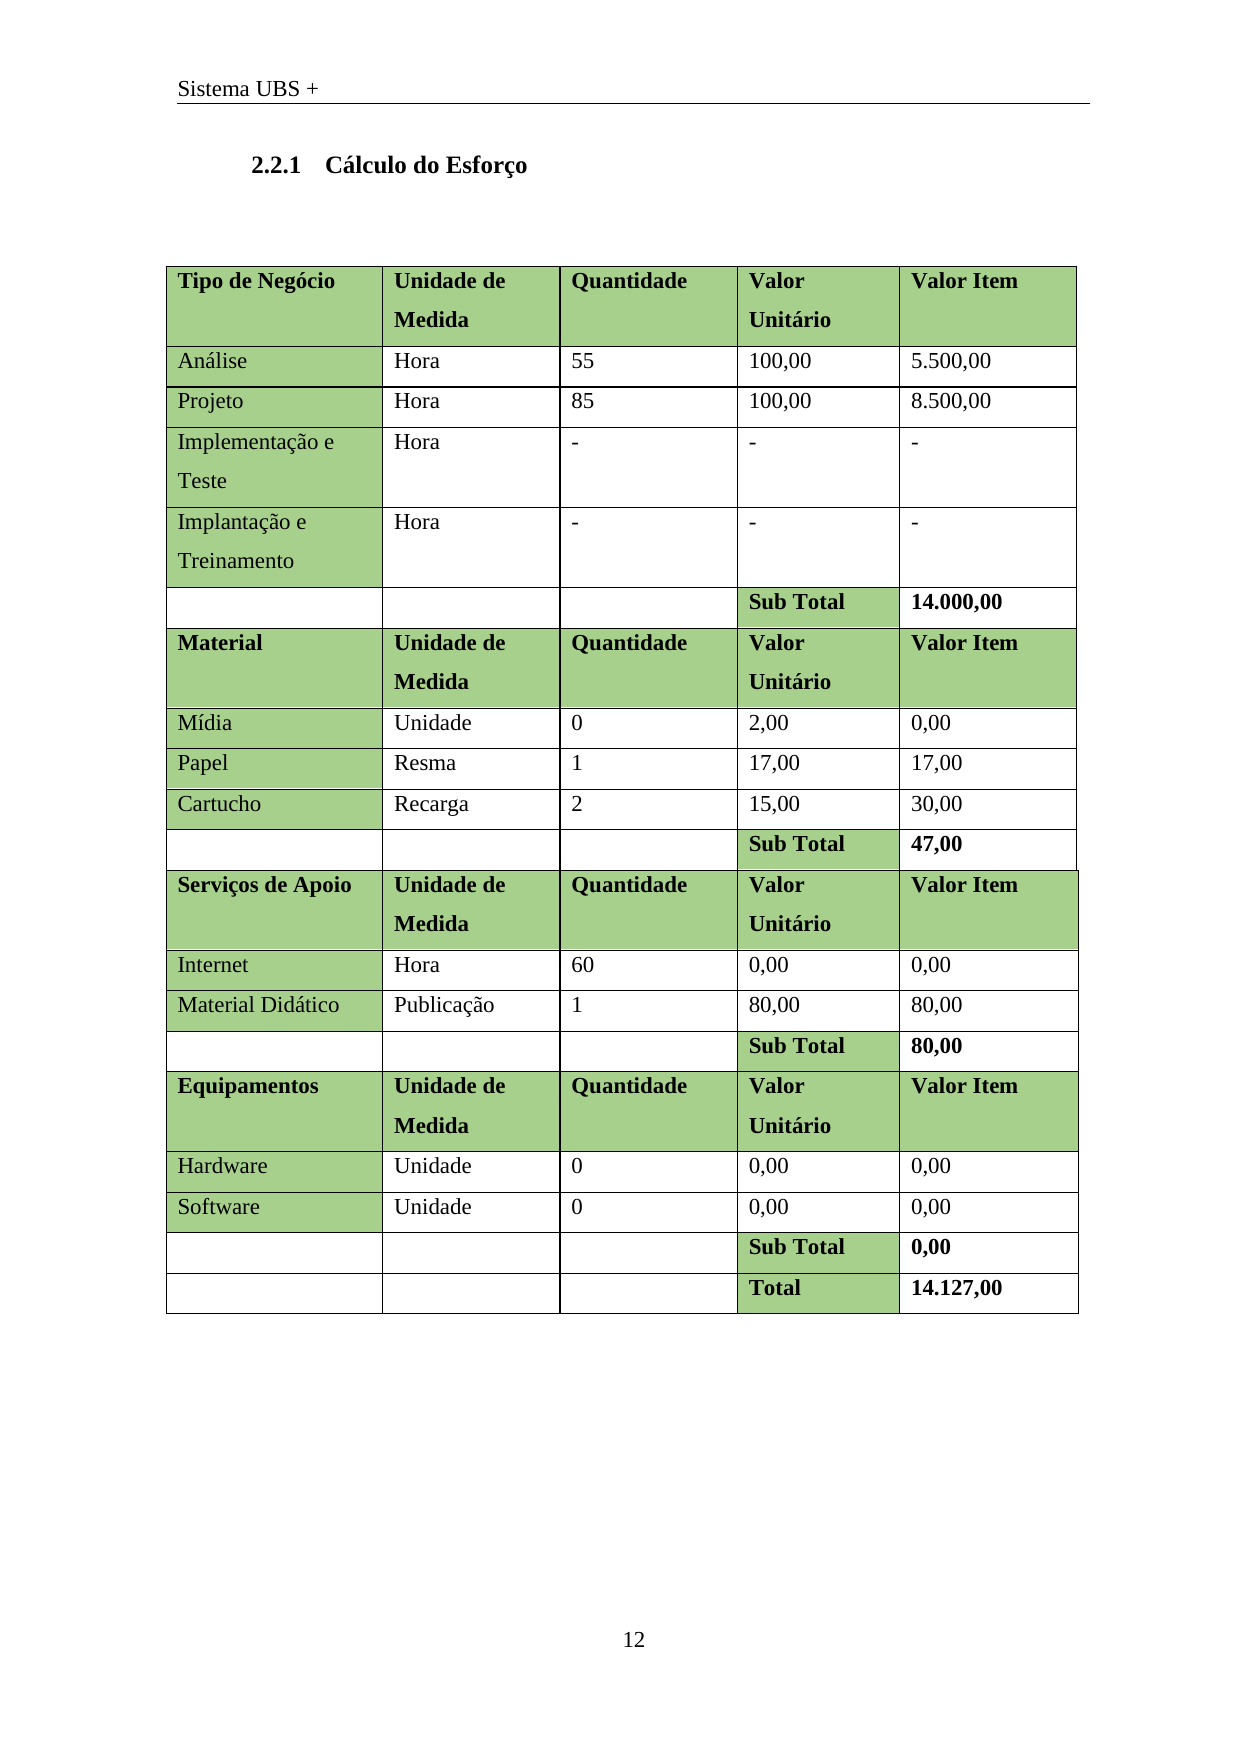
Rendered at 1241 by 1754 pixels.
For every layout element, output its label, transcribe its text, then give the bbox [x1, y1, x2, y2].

table_cell Sub Total [738, 830, 899, 869]
table_cell Sub Total [738, 1233, 899, 1273]
table_cell 17,00 [900, 749, 1076, 788]
table_cell 0,00 [900, 1152, 1078, 1192]
table_cell 85 [561, 388, 737, 427]
table_cell Projeto [167, 388, 382, 427]
table_cell 47,00 [900, 830, 1076, 869]
table_cell - [561, 508, 737, 587]
table_cell 100,00 [738, 347, 899, 386]
table_cell Hora [383, 951, 559, 990]
table_header Unidade de Medida [383, 267, 559, 346]
table_cell [167, 830, 382, 869]
table_cell Análise [167, 347, 382, 386]
table_cell 0,00 [900, 1233, 1078, 1273]
table_cell 2 [561, 790, 737, 829]
table_cell Unidade [383, 1193, 559, 1232]
table_cell - [738, 428, 899, 507]
table_cell Hora [383, 388, 559, 427]
table_cell Serviços de Apoio [167, 871, 382, 949]
table_cell Publicação [383, 991, 559, 1031]
table_cell [383, 830, 559, 869]
table_cell [561, 830, 737, 869]
table_cell 0 [561, 709, 737, 748]
table_cell [167, 588, 382, 627]
table_cell Hora [383, 508, 559, 587]
table_cell 0,00 [900, 951, 1078, 990]
table_cell [383, 588, 559, 627]
table_cell [167, 1233, 382, 1273]
table_header Tipo de Negócio [167, 267, 382, 346]
table_header Quantidade [561, 267, 737, 346]
table_cell 15,00 [738, 790, 899, 829]
table_cell Cartucho [167, 790, 382, 829]
table_cell [383, 1274, 559, 1313]
table_cell Valor Unitário [738, 629, 899, 707]
table_cell 0,00 [900, 709, 1076, 748]
table_header Valor Item [900, 267, 1076, 346]
table_cell Valor Unitário [738, 871, 899, 949]
table_cell Sub Total [738, 1032, 899, 1071]
table_cell - [561, 428, 737, 507]
table_cell Total [738, 1274, 899, 1313]
table_cell Recarga [383, 790, 559, 829]
table_cell Material Didático [167, 991, 382, 1031]
table_cell 55 [561, 347, 737, 386]
table_cell Material [167, 629, 382, 707]
table_cell [383, 1032, 559, 1071]
table_header Valor Unitário [738, 267, 899, 346]
table_cell Unidade [383, 1152, 559, 1192]
table_cell - [738, 508, 899, 587]
table_cell Sub Total [738, 588, 899, 627]
table_cell Papel [167, 749, 382, 788]
table_cell 0,00 [900, 1193, 1078, 1232]
table_cell - [900, 508, 1076, 587]
table_cell Resma [383, 749, 559, 788]
table_cell 80,00 [900, 991, 1078, 1031]
table_cell Equipamentos [167, 1072, 382, 1151]
table_cell 1 [561, 991, 737, 1031]
text 2.2.1 Cálculo do Esforço [177, 150, 1090, 179]
table_cell 0 [561, 1193, 737, 1232]
table_cell 0,00 [738, 1152, 899, 1192]
table_cell Software [167, 1193, 382, 1232]
table_cell [561, 1032, 737, 1071]
table_cell 0,00 [738, 1193, 899, 1232]
table_cell Unidade [383, 709, 559, 748]
table_cell [167, 1274, 382, 1313]
table_cell [561, 588, 737, 627]
table_cell Mídia [167, 709, 382, 748]
table_cell Quantidade [561, 629, 737, 707]
table_cell Hora [383, 347, 559, 386]
table_cell Hardware [167, 1152, 382, 1192]
table_cell 0 [561, 1152, 737, 1192]
table_cell Hora [383, 428, 559, 507]
table_cell 0,00 [738, 951, 899, 990]
table_cell Internet [167, 951, 382, 990]
table_cell Valor Item [900, 871, 1078, 949]
table_cell 30,00 [900, 790, 1076, 829]
table_cell 14.000,00 [900, 588, 1076, 627]
table_cell 1 [561, 749, 737, 788]
table_cell [383, 1233, 559, 1273]
table_cell Valor Unitário [738, 1072, 899, 1151]
table_cell Unidade de Medida [383, 629, 559, 707]
table_cell - [900, 428, 1076, 507]
table_cell 5.500,00 [900, 347, 1076, 386]
table_cell Unidade de Medida [383, 1072, 559, 1151]
table_cell 60 [561, 951, 737, 990]
table_cell Quantidade [561, 1072, 737, 1151]
table_cell [561, 1274, 737, 1313]
table_cell [561, 1233, 737, 1273]
table_cell Valor Item [900, 629, 1076, 707]
table_cell Implementação e Teste [167, 428, 382, 507]
table_cell [167, 1032, 382, 1071]
table_cell 100,00 [738, 388, 899, 427]
table_cell Unidade de Medida [383, 871, 559, 949]
table_cell Quantidade [561, 871, 737, 949]
table_cell Implantação e Treinamento [167, 508, 382, 587]
table_cell 8.500,00 [900, 388, 1076, 427]
table_cell 17,00 [738, 749, 899, 788]
table_cell 14.127,00 [900, 1274, 1078, 1313]
table_cell Valor Item [900, 1072, 1078, 1151]
table_cell 80,00 [738, 991, 899, 1031]
table_cell 80,00 [900, 1032, 1078, 1071]
table_cell 2,00 [738, 709, 899, 748]
